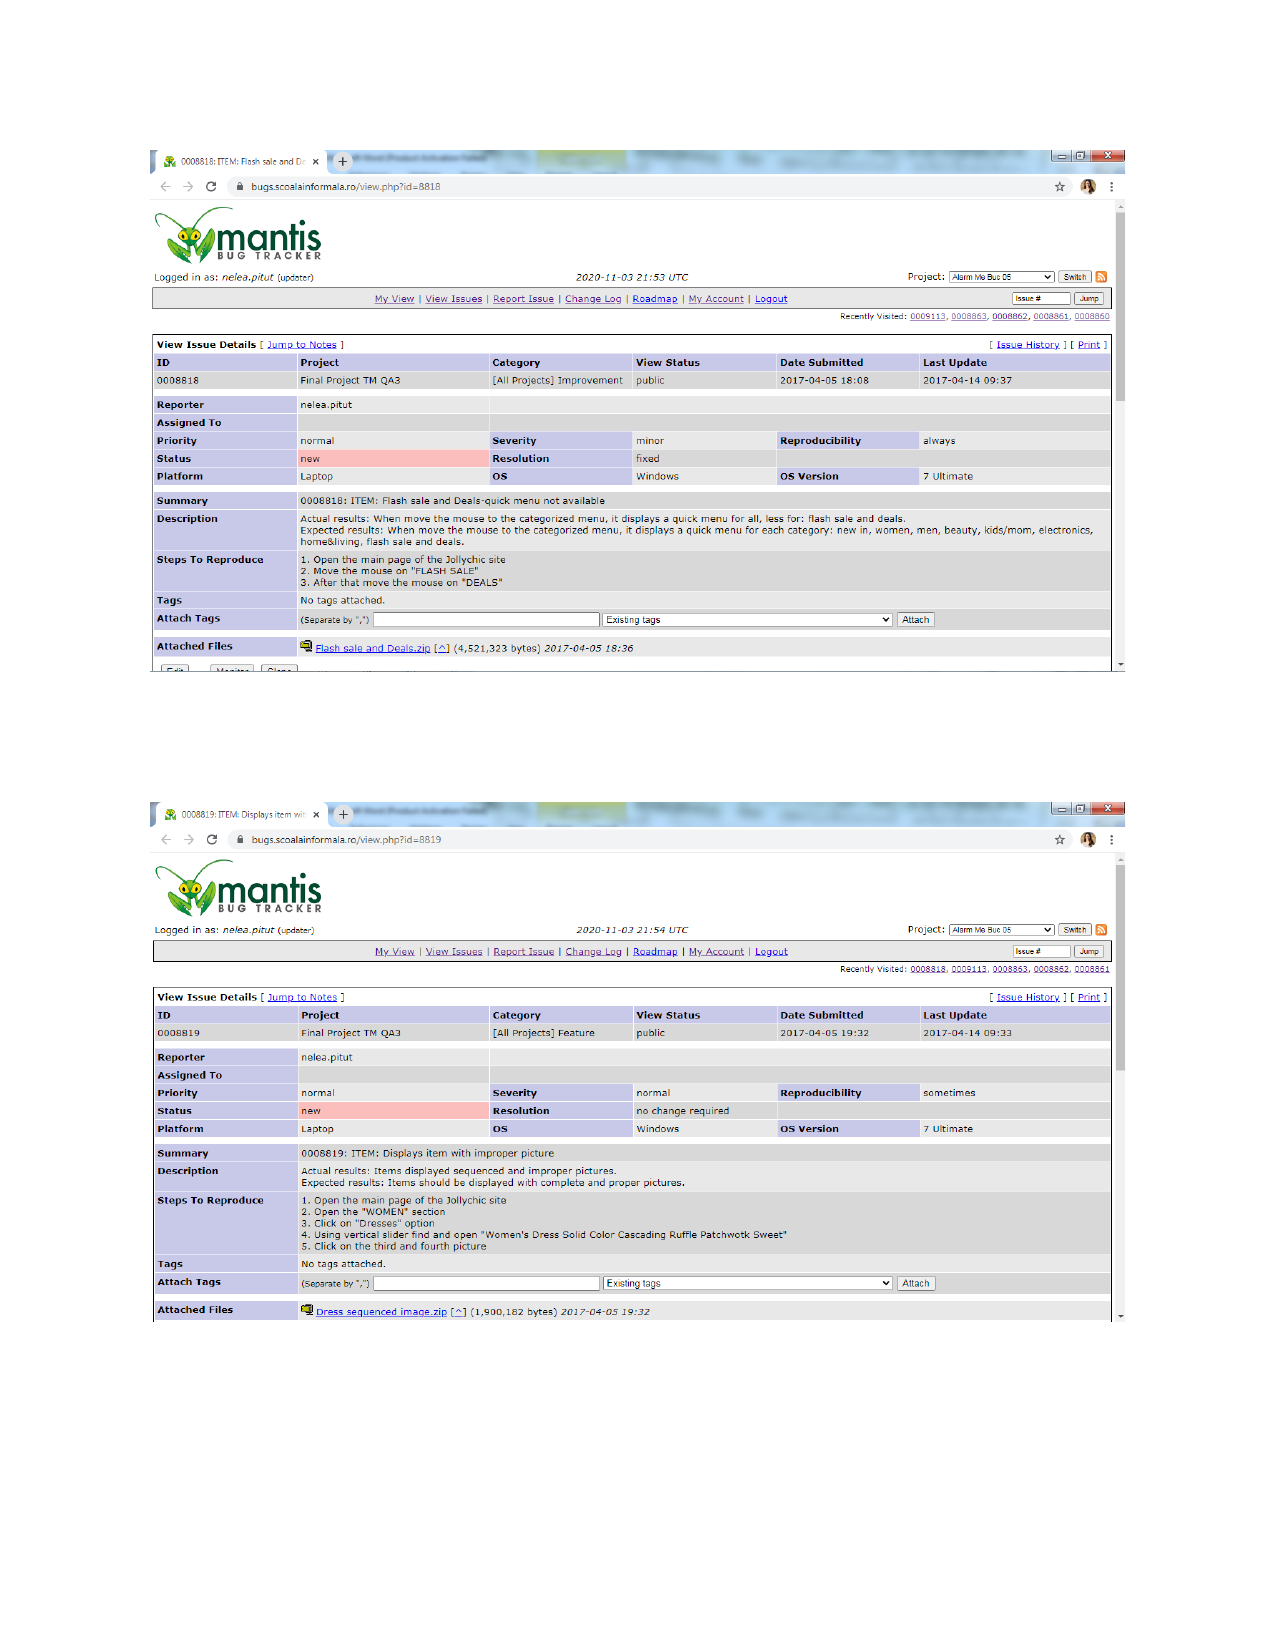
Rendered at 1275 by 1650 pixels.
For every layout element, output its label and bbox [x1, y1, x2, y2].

picture [150, 802, 1125, 1322]
picture [150, 150, 1125, 672]
